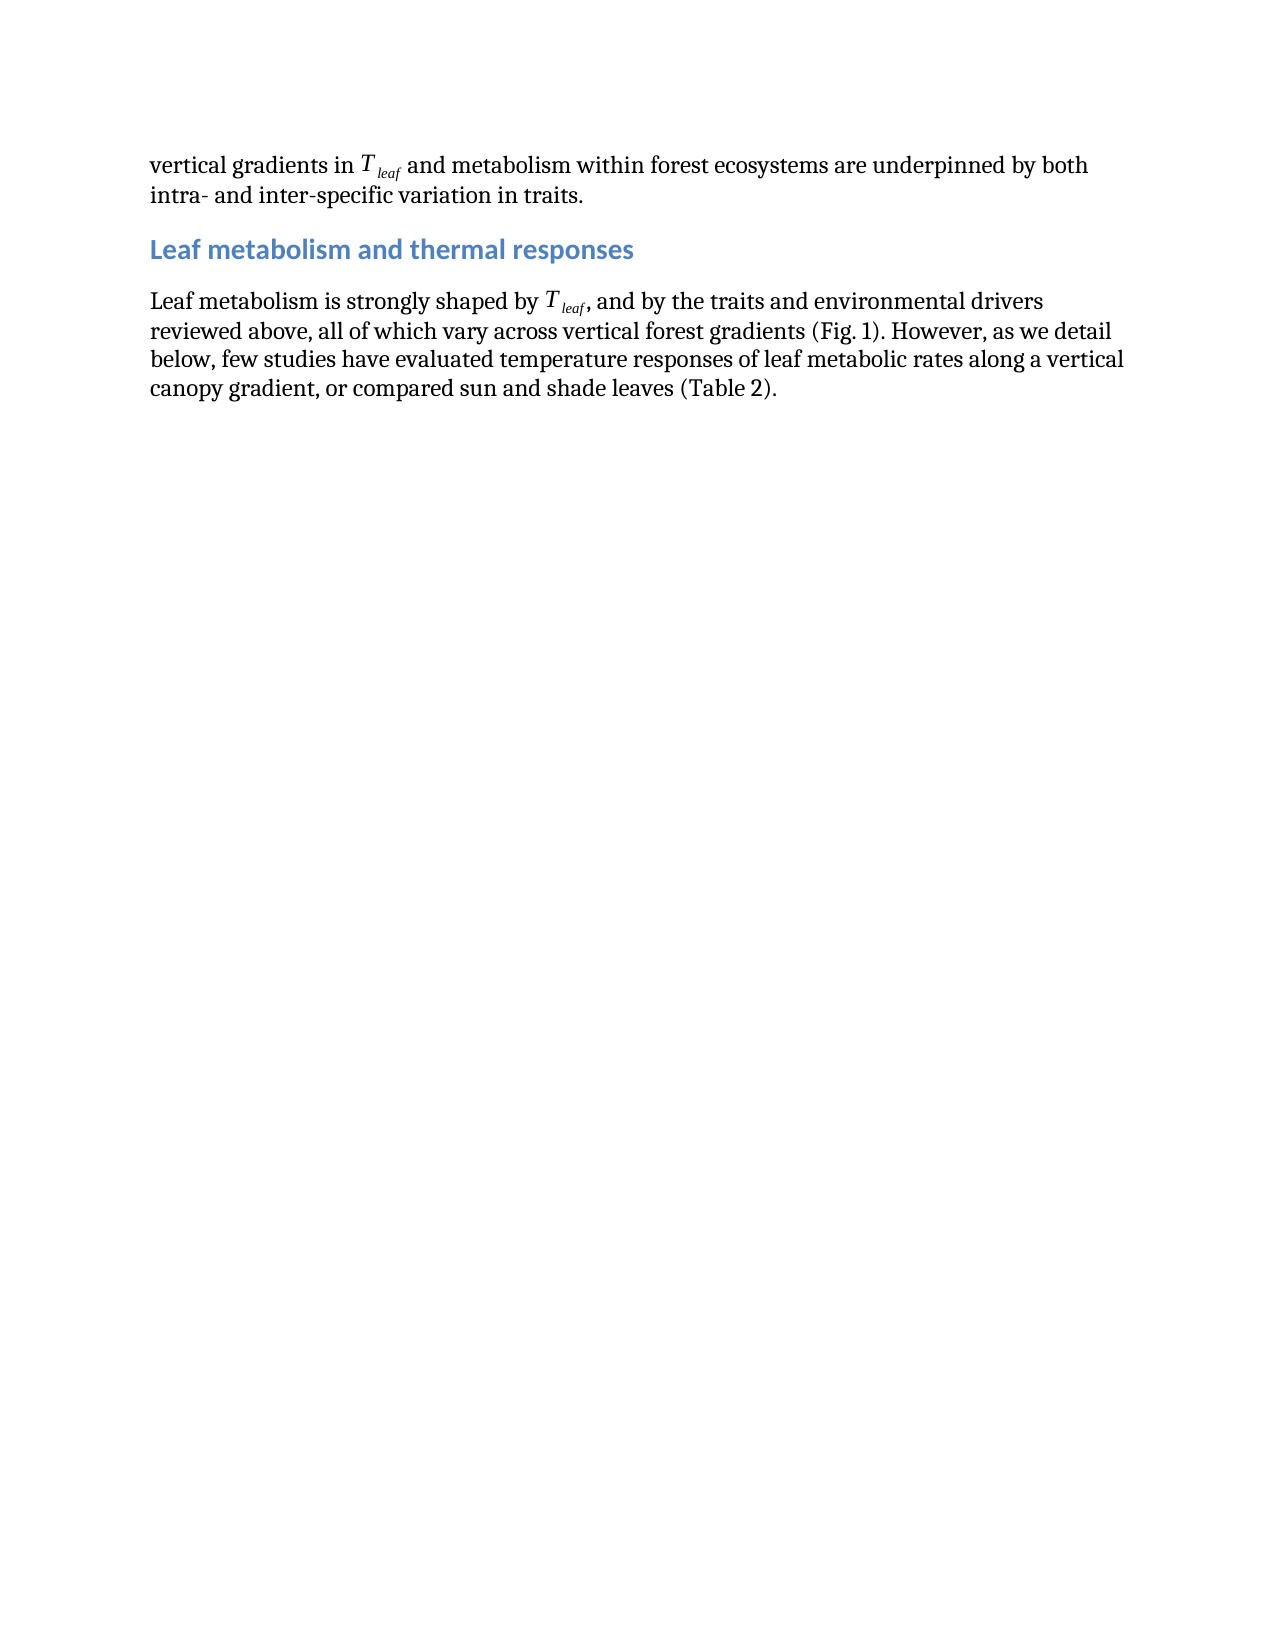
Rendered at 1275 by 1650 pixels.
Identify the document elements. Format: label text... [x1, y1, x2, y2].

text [150, 150, 1125, 210]
text Leaf metabolism is strongly shaped by , and by the traits and environmental drivers reviewed above, all of which vary across vertical forest gradients (Fig. 1). However, as we detail below, few studies have evaluated temperature responses of leaf metabolic rates along a vertical canopy gradient, or compared sun and shade leaves (Table 2). [150, 285, 1125, 403]
subtitle Leaf metabolism and thermal responses [150, 231, 1125, 267]
